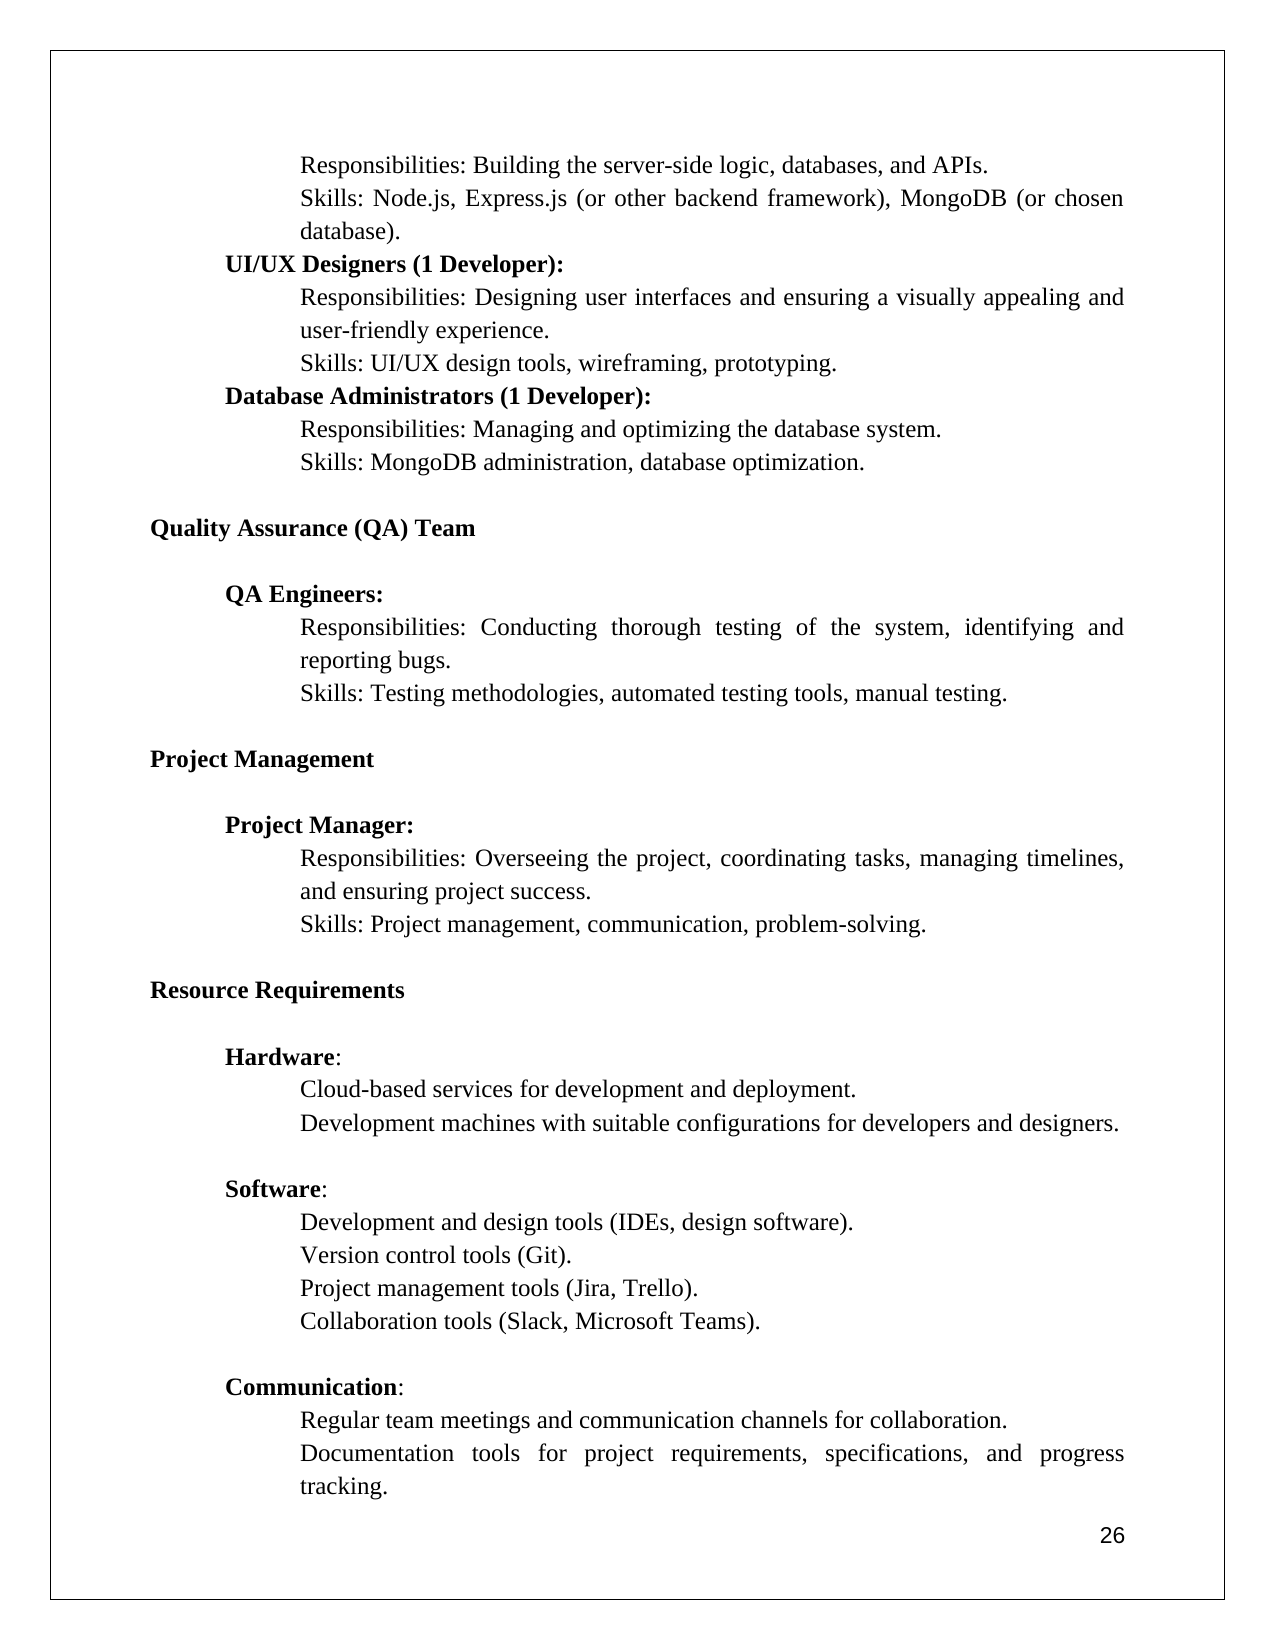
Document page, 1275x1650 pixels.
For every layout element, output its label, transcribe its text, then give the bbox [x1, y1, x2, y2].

text Project Manager: [225, 810, 1125, 839]
text UI/UX Designers (1 Developer): [225, 249, 1125, 278]
text Skills: MongoDB administration, database optimization. [300, 447, 1125, 476]
text Skills: UI/UX design tools, wireframing, prototyping. [225, 348, 1125, 377]
text Documentation tools for project requirements, specifications, and progress tracking. [300, 1438, 1125, 1499]
text Responsibilities: Building the server-side logic, databases, and APIs. [300, 150, 1125, 179]
text Skills: Testing methodologies, automated testing tools, manual testing. [300, 678, 1125, 707]
text Responsibilities: Conducting thorough testing of the system, identifying and reporting bugs. [300, 612, 1125, 674]
text Responsibilities: Overseeing the project, coordinating tasks, managing timelines, and ensuring project success. [300, 843, 1125, 905]
text Responsibilities: Designing user interfaces and ensuring a visually appealing and user-friendly experience. [300, 282, 1125, 344]
text Resource Requirements [150, 976, 1125, 1004]
text Skills: Node.js, Express.js (or other backend framework), MongoDB (or chosen database). [300, 183, 1125, 245]
text Skills: Project management, communication, problem-solving. [300, 909, 1125, 938]
text Database Administrators (1 Developer): [225, 381, 1125, 410]
text Version control tools (Git). [300, 1240, 1125, 1268]
text Regular team meetings and communication channels for collaboration. [300, 1405, 1125, 1433]
text Responsibilities: Managing and optimizing the database system. [300, 414, 1125, 443]
text Communication: [225, 1372, 1125, 1401]
text Project Management [150, 744, 1125, 773]
text QA Engineers: [225, 579, 1125, 608]
text Quality Assurance (QA) Team [150, 513, 1125, 542]
text Hardware: [225, 1042, 1125, 1070]
text Collaboration tools (Slack, Microsoft Teams). [300, 1306, 1125, 1334]
text Software: [225, 1174, 1125, 1202]
text Development and design tools (IDEs, design software). [300, 1207, 1125, 1235]
text Cloud-based services for development and deployment. [300, 1074, 1125, 1103]
text Development machines with suitable configurations for developers and designers. [300, 1108, 1125, 1136]
text Project management tools (Jira, Trello). [300, 1273, 1125, 1301]
